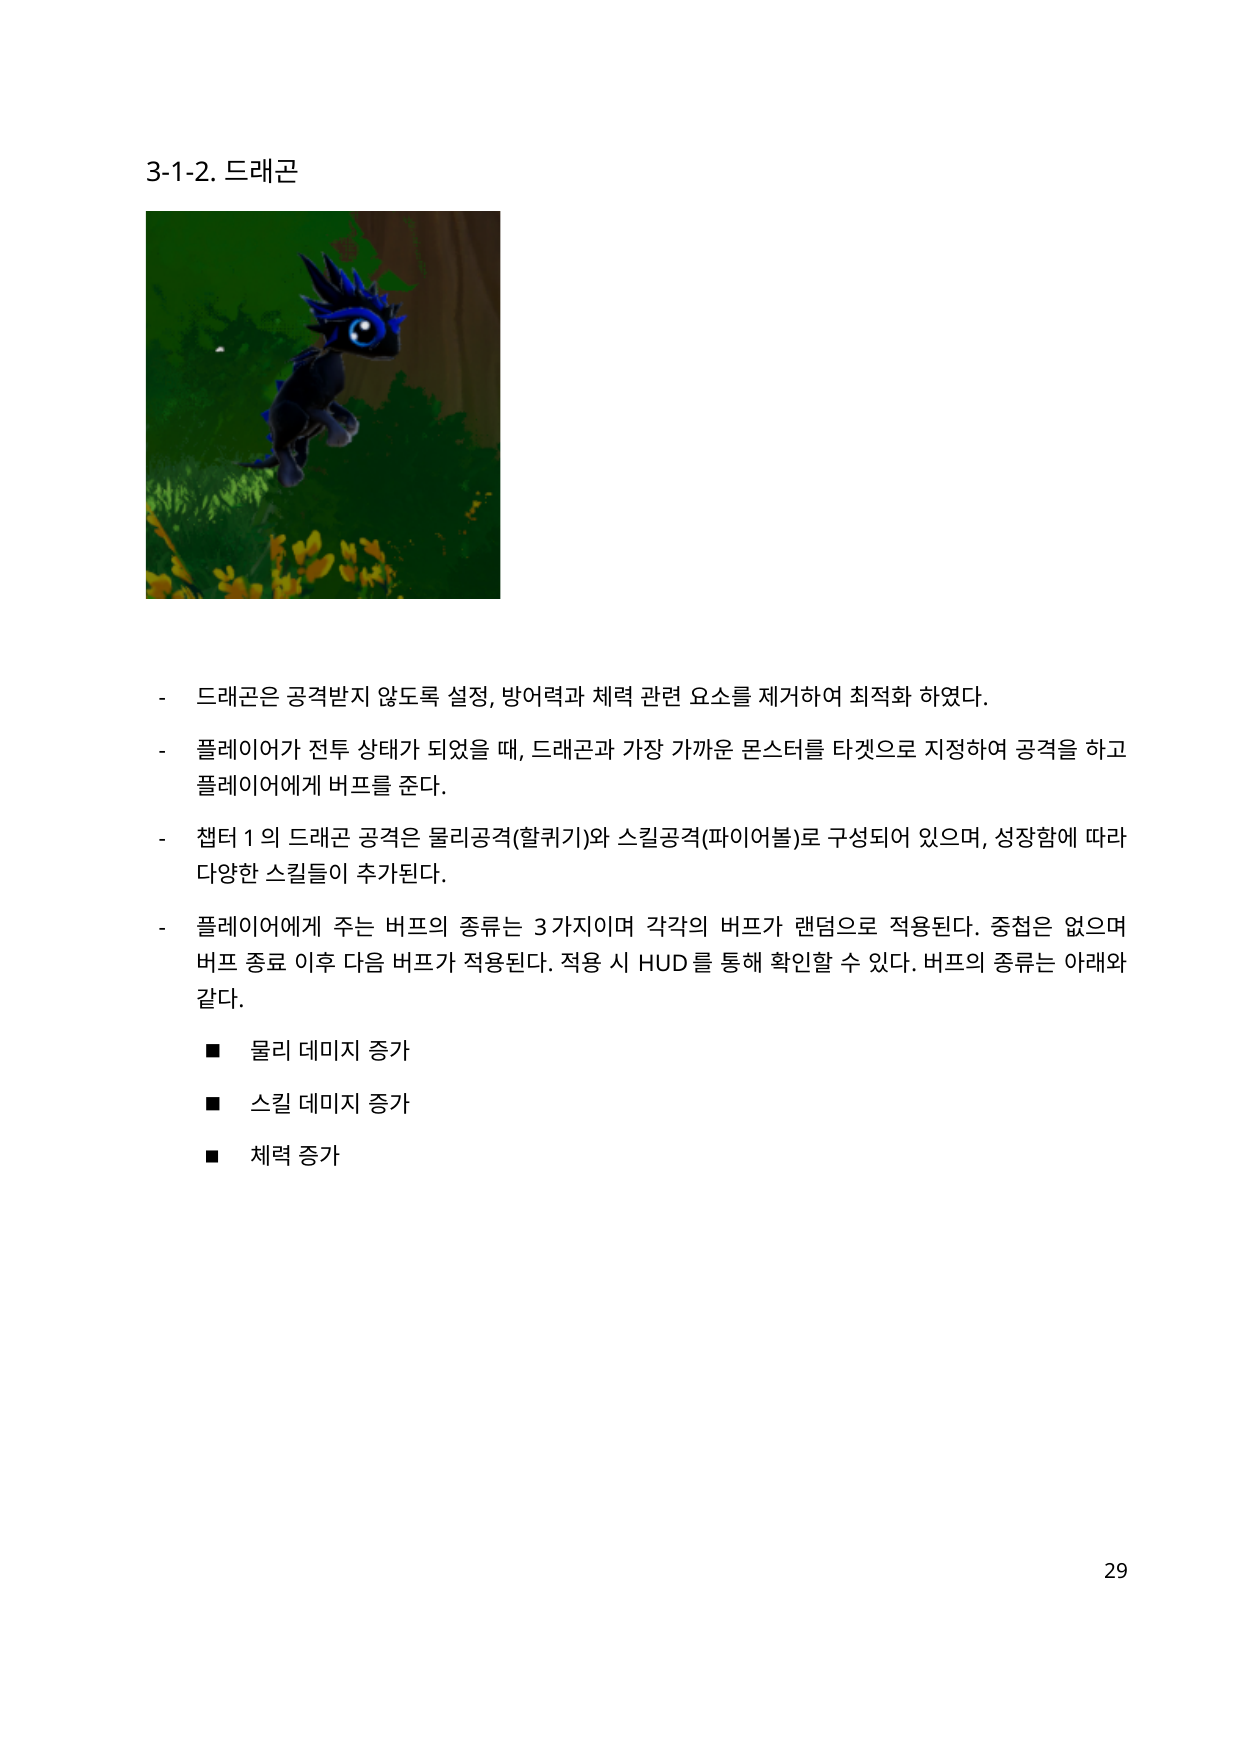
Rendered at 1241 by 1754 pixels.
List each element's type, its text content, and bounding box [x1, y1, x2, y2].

picture [145, 211, 501, 599]
list 챕터1의 드래곤 공격은 물리공격(할퀴기)와 스킬공격(파이어볼)로 구성되어 있으며, 성장함에 따라 다양한 스킬들이 추가된다. [158, 820, 1128, 889]
list 드래곤은 공격받지 않도록 설정, 방어력과 체력 관련 요소를 제거하여 최적화 하였다. [158, 679, 1128, 712]
text 3-1-2. 드래곤 [112, 150, 1107, 189]
list 플레이어에게 주는 버프의 종류는 3가지이며 각각의 버프가 랜덤으로 적용된다. 중첩은 없으며 버프 종료 이후 다음 버프가 적용된다. 적용 시 HUD를 통해 확인할 수 있다. 버프의 종류는 아래와 같다. [158, 909, 1128, 1014]
list 스킬 데미지 증가 [204, 1086, 1128, 1119]
list 플레이어가 전투 상태가 되었을 때, 드래곤과 가장 가까운 몬스터를 타겟으로 지정하여 공격을 하고 플레이어에게 버프를 준다. [158, 732, 1128, 801]
list 물리 데미지 증가 [204, 1033, 1128, 1066]
list 체력 증가 [204, 1138, 1128, 1171]
